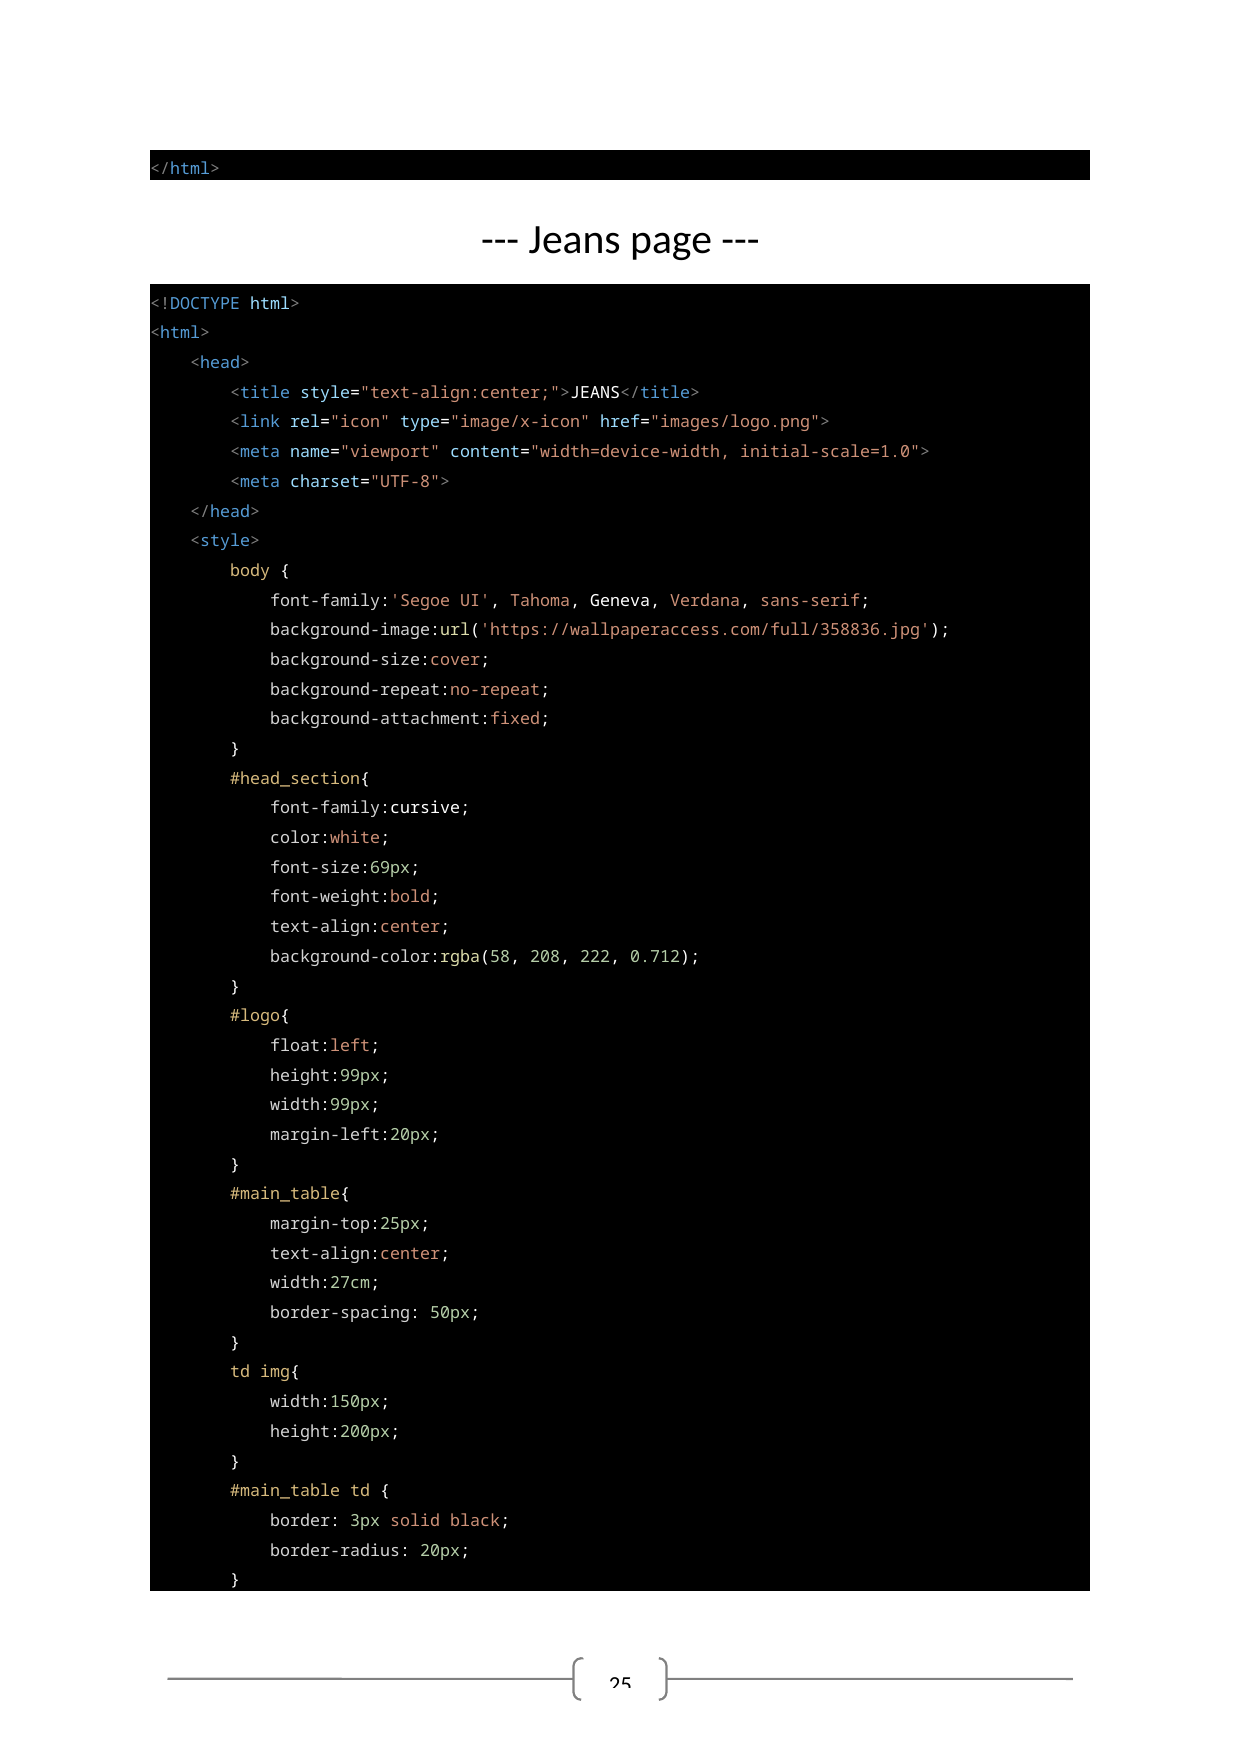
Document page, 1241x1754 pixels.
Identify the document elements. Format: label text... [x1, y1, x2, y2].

text <style> [150, 522, 1090, 552]
text text-align:center; [150, 908, 1090, 937]
text </head> [150, 492, 1090, 522]
text <meta name="viewport" content="width=device-width, initial-scale=1.0"> [150, 433, 1090, 462]
text border-spacing: 50px; [150, 1294, 1090, 1323]
text background-attachment:fixed; [150, 700, 1090, 730]
text background-color:rgba(58, 208, 222, 0.712); [150, 937, 1090, 967]
text } [150, 1323, 1090, 1353]
text margin-left:20px; [150, 1116, 1090, 1145]
text font-family:'Segoe UI', Tahoma, Geneva, Verdana, sans-serif; [150, 581, 1090, 611]
text height:99px; [150, 1056, 1090, 1086]
text body { [150, 552, 1090, 581]
text } [150, 967, 1090, 997]
text #logo{ [150, 997, 1090, 1027]
text font-family:cursive; [150, 789, 1090, 819]
text float:left; [150, 1027, 1090, 1056]
text background-repeat:no-repeat; [150, 670, 1090, 700]
text width:99px; [150, 1086, 1090, 1116]
text width:150px; [150, 1383, 1090, 1412]
text } [150, 1561, 1090, 1591]
text margin-top:25px; [150, 1205, 1090, 1234]
text font-weight:bold; [150, 878, 1090, 908]
text <head> [150, 344, 1090, 373]
text } [150, 730, 1090, 759]
text font-size:69px; [150, 848, 1090, 878]
text <!DOCTYPE html> [150, 284, 1090, 314]
text <link rel="icon" type="image/x-icon" href="images/logo.png"> [150, 403, 1090, 433]
text </html> [150, 150, 1090, 180]
text #main_table{ [150, 1175, 1090, 1205]
text --- Jeans page --- [150, 213, 1090, 264]
text } [150, 1442, 1090, 1472]
text td img{ [150, 1353, 1090, 1383]
text } [150, 1145, 1090, 1175]
text color:white; [150, 819, 1090, 848]
text background-image:url('https://wallpaperaccess.com/full/358836.jpg'); [150, 611, 1090, 641]
text <html> [150, 314, 1090, 344]
text border-radius: 20px; [150, 1531, 1090, 1561]
text #main_table td { [150, 1472, 1090, 1502]
text background-size:cover; [150, 641, 1090, 670]
text <meta charset="UTF-8"> [150, 462, 1090, 492]
text height:200px; [150, 1412, 1090, 1442]
text border: 3px solid black; [150, 1502, 1090, 1531]
text <title style="text-align:center;">JEANS</title> [150, 373, 1090, 403]
text width:27cm; [150, 1264, 1090, 1294]
text text-align:center; [150, 1234, 1090, 1264]
text #head_section{ [150, 759, 1090, 789]
